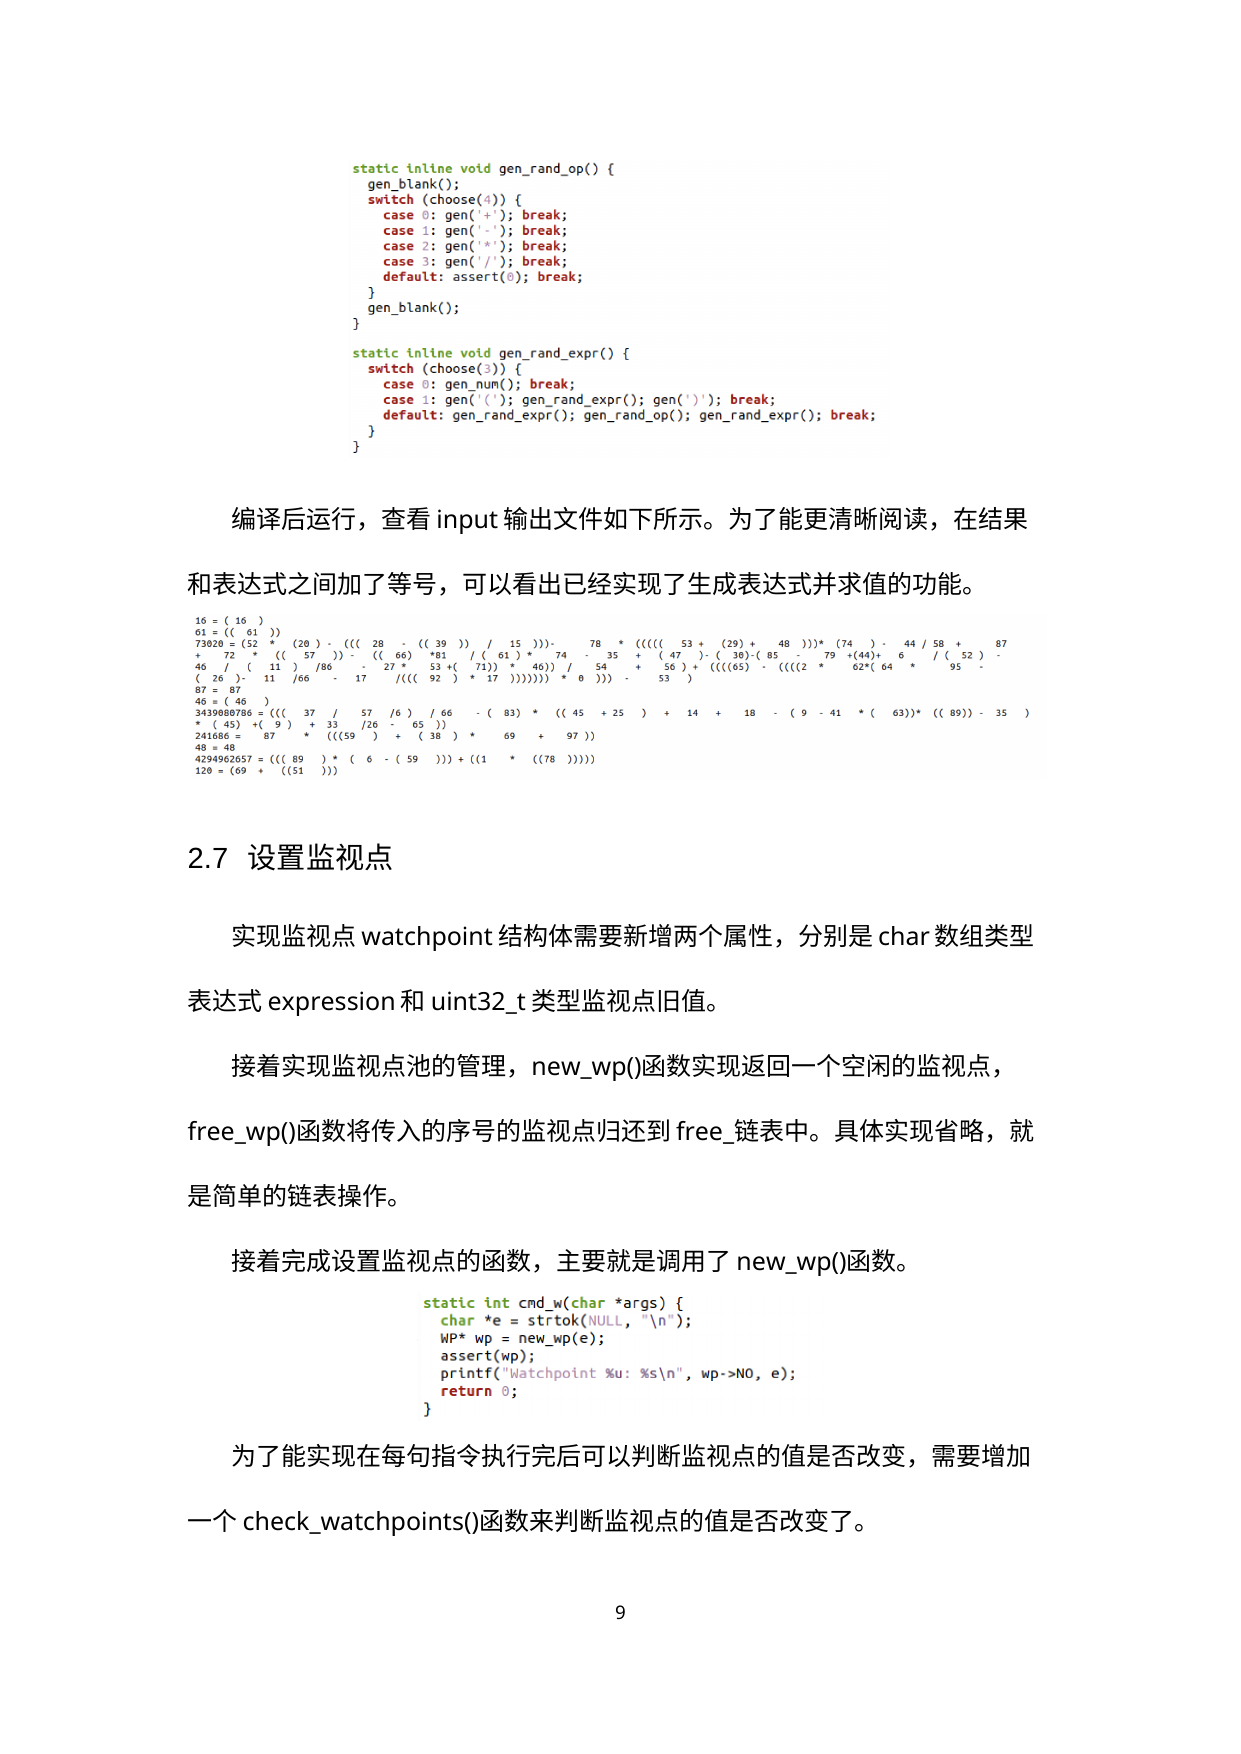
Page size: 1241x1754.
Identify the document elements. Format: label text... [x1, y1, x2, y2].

text 实现监视点watchpoint结构体需要新增两个属性，分别是char数组类型表达式expression和uint32_t类型监视点旧值。 [187, 902, 1053, 1032]
text 编译后运行，查看input输出文件如下所示。为了能更清晰阅读，在结果和表达式之间加了等号，可以看出已经实现了生成表达式并求值的功能。 [187, 485, 1053, 615]
text 接着完成设置监视点的函数，主要就是调用了new_wp()函数。 [187, 1227, 1053, 1292]
text 接着实现监视点池的管理，new_wp()函数实现返回一个空闲的监视点，free_wp()函数将传入的序号的监视点归还到free_链表中。具体实现省略，就是简单的链表操作。 [187, 1032, 1053, 1227]
picture [193, 614, 1047, 780]
picture [417, 1292, 823, 1421]
picture [348, 159, 892, 457]
text 为了能实现在每句指令执行完后可以判断监视点的值是否改变，需要增加一个check_watchpoints()函数来判断监视点的值是否改变了。 [187, 1422, 1053, 1552]
subtitle 设置监视点 [187, 835, 1028, 877]
